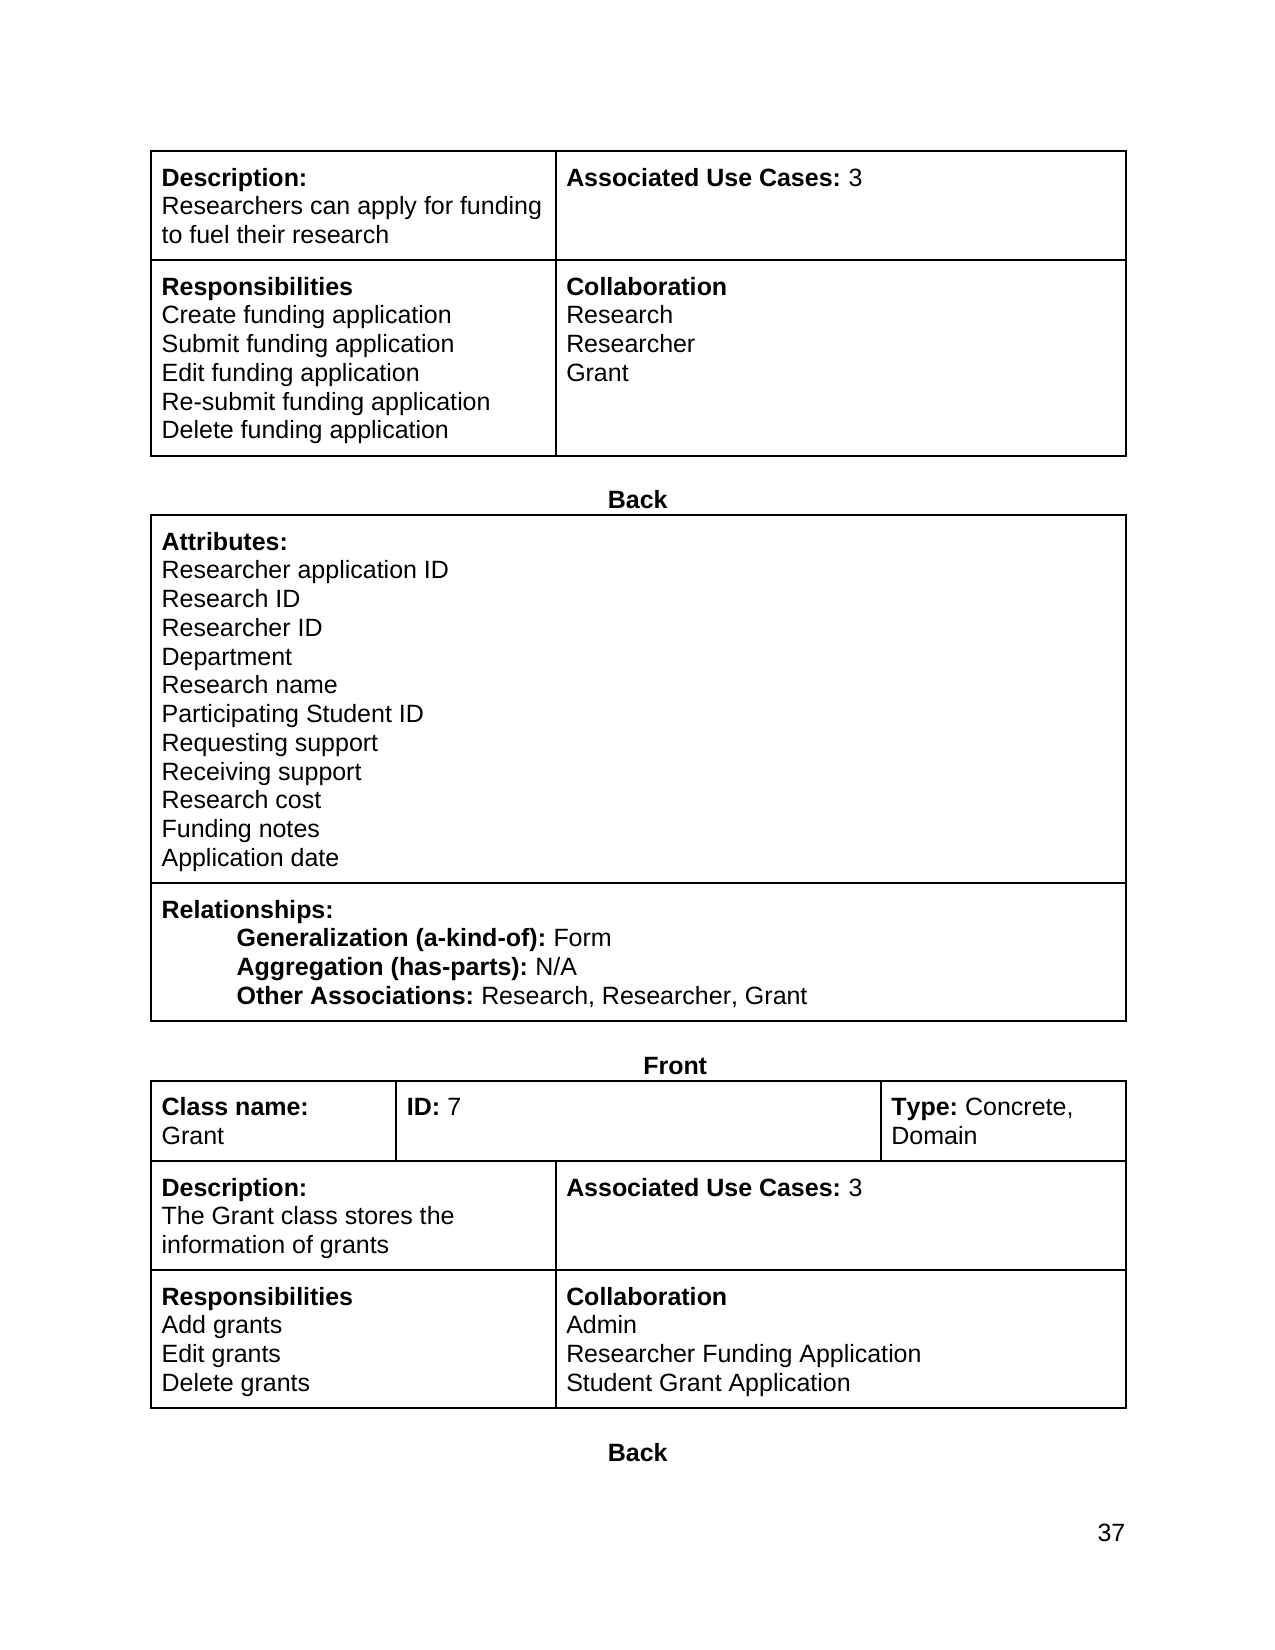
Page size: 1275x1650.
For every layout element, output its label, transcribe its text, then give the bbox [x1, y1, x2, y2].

table_header Type: Concrete, Domain [882, 1082, 1125, 1160]
table_cell Collaboration Research Researcher Grant [557, 261, 1125, 454]
text Front [225, 1051, 1125, 1079]
table_header ID: 7 [397, 1082, 880, 1160]
table_cell Description: The Grant class stores the information of grants [152, 1162, 555, 1269]
table_cell Relationships: Generalization (a-kind-of): Form Aggregation (has-parts): N/A Other Associations: Research, Researcher, Grant [152, 884, 1125, 1020]
table_cell Associated Use Cases: 3 [557, 152, 1125, 259]
table_cell Description: Researchers can apply for funding to fuel their research [152, 152, 555, 259]
table_cell Responsibilities Create funding application Submit funding application Edit funding application Re-submit funding application Delete funding application [152, 261, 555, 454]
text Back [150, 1438, 1125, 1467]
table_cell Associated Use Cases: 3 [557, 1162, 1125, 1269]
text Back [150, 485, 1125, 514]
table_header Attributes: Researcher application ID Research ID Researcher ID Department Research name Participating Student ID Requesting support Receiving support Research cost Funding notes Application date [152, 516, 1125, 882]
table_header Class name: Grant [152, 1082, 395, 1160]
table_cell Collaboration Admin Researcher Funding Application Student Grant Application [557, 1271, 1125, 1407]
table_cell Responsibilities Add grants Edit grants Delete grants [152, 1271, 555, 1407]
